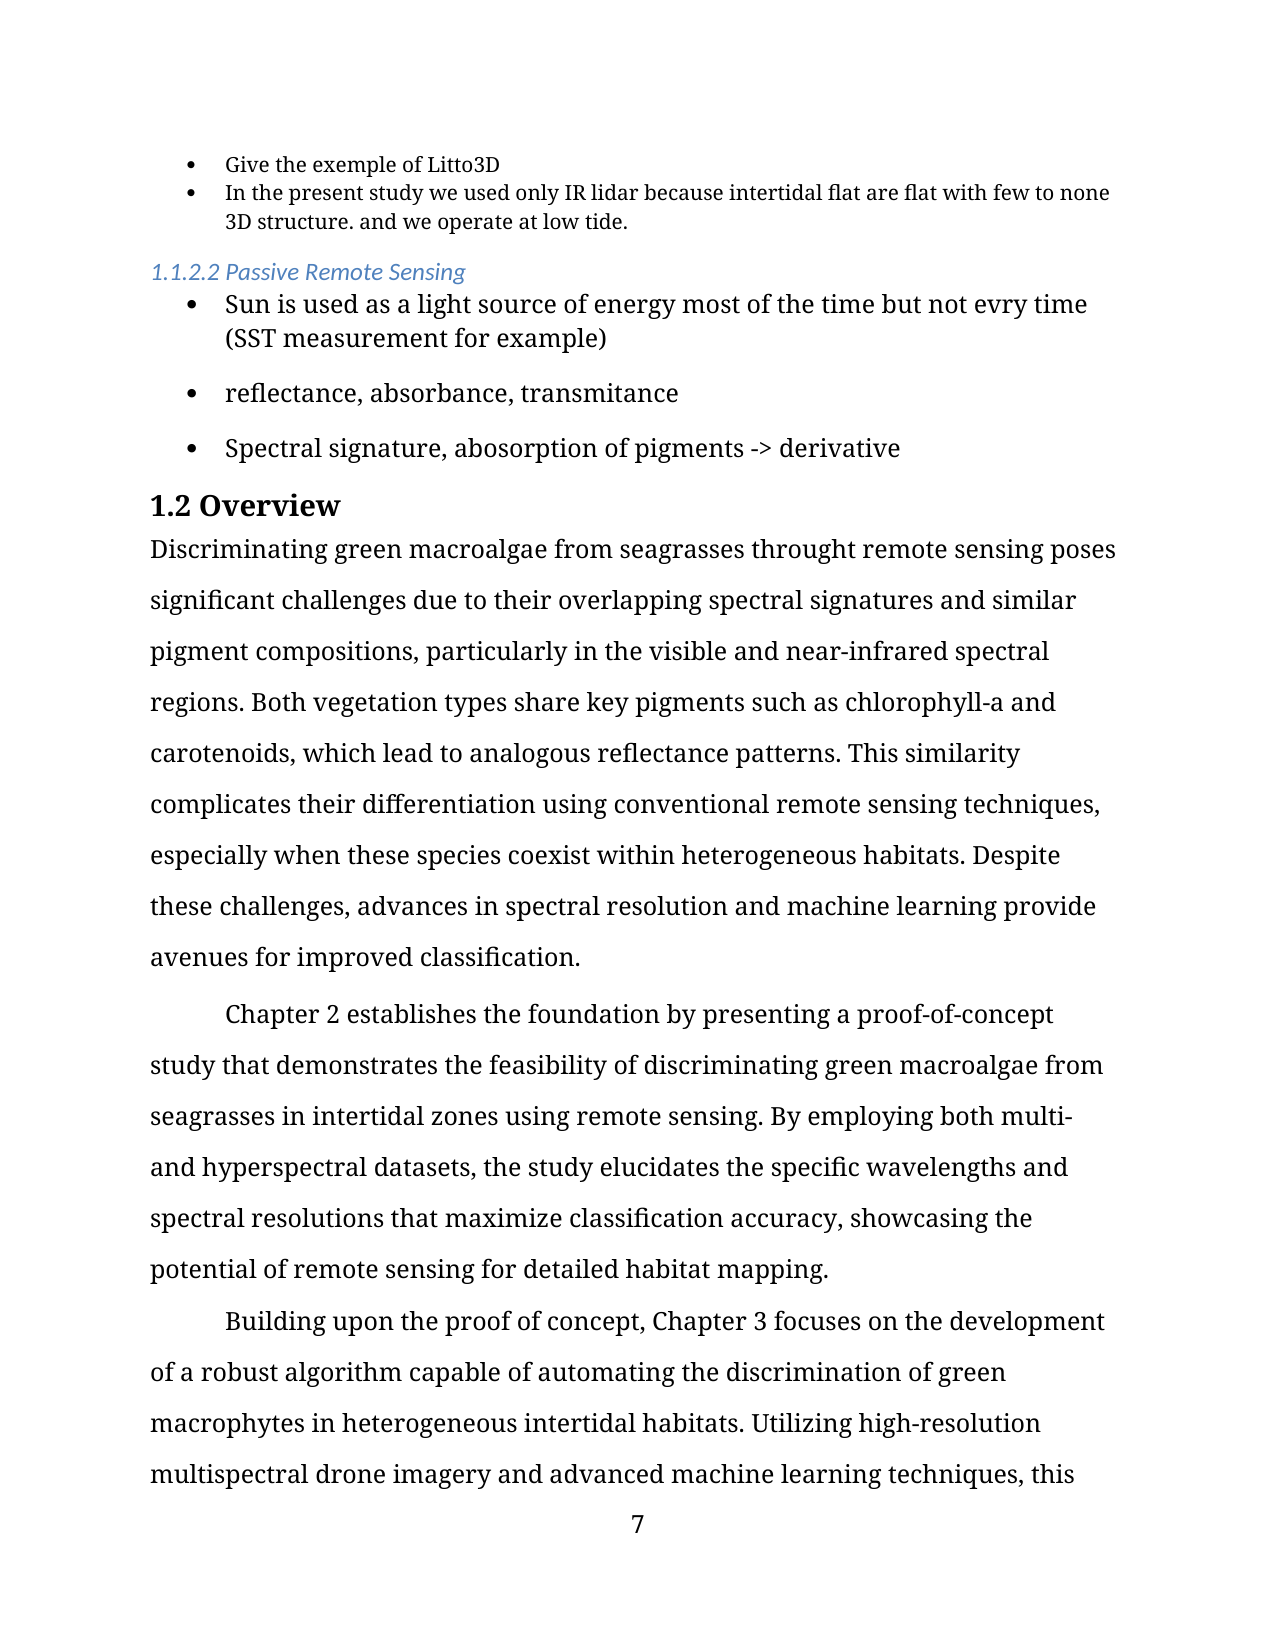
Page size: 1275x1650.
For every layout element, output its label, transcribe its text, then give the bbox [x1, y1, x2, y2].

list Give the exemple of Litto3D [187, 150, 1125, 178]
list In the present study we used only IR lidar because intertidal flat are flat with few to none 3D structure. and we operate at low tide. [187, 178, 1125, 235]
list reflectance, absorbance, transmitance [187, 376, 1125, 410]
list Sun is used as a light source of energy most of the time but not evry time (SST measurement for example) [187, 287, 1125, 355]
text Discriminating green macroalgae from seagrasses throught remote sensing poses significant challenges due to their overlapping spectral signatures and similar pigment compositions, particularly in the visible and near-infrared spectral regions. Both vegetation types share key pigments such as chlorophyll-a and carotenoids, which lead to analogous reflectance patterns. This similarity complicates their differentiation using conventional remote sensing techniques, especially when these species coexist within heterogeneous habitats. Despite these challenges, advances in spectral resolution and machine learning provide avenues for improved classification. [150, 531, 1125, 974]
subtitle 1.1.2.2 Passive Remote Sensing [150, 256, 1125, 287]
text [150, 1303, 1125, 1490]
text Chapter 2 establishes the foundation by presenting a proof-of-concept study that demonstrates the feasibility of discriminating green macroalgae from seagrasses in intertidal zones using remote sensing. By employing both multi- and hyperspectral datasets, the study elucidates the specific wavelengths and spectral resolutions that maximize classification accuracy, showcasing the potential of remote sensing for detailed habitat mapping. [150, 997, 1125, 1286]
list Spectral signature, abosorption of pigments -> derivative [187, 431, 1125, 464]
subtitle 1.2 Overview [150, 485, 1125, 525]
